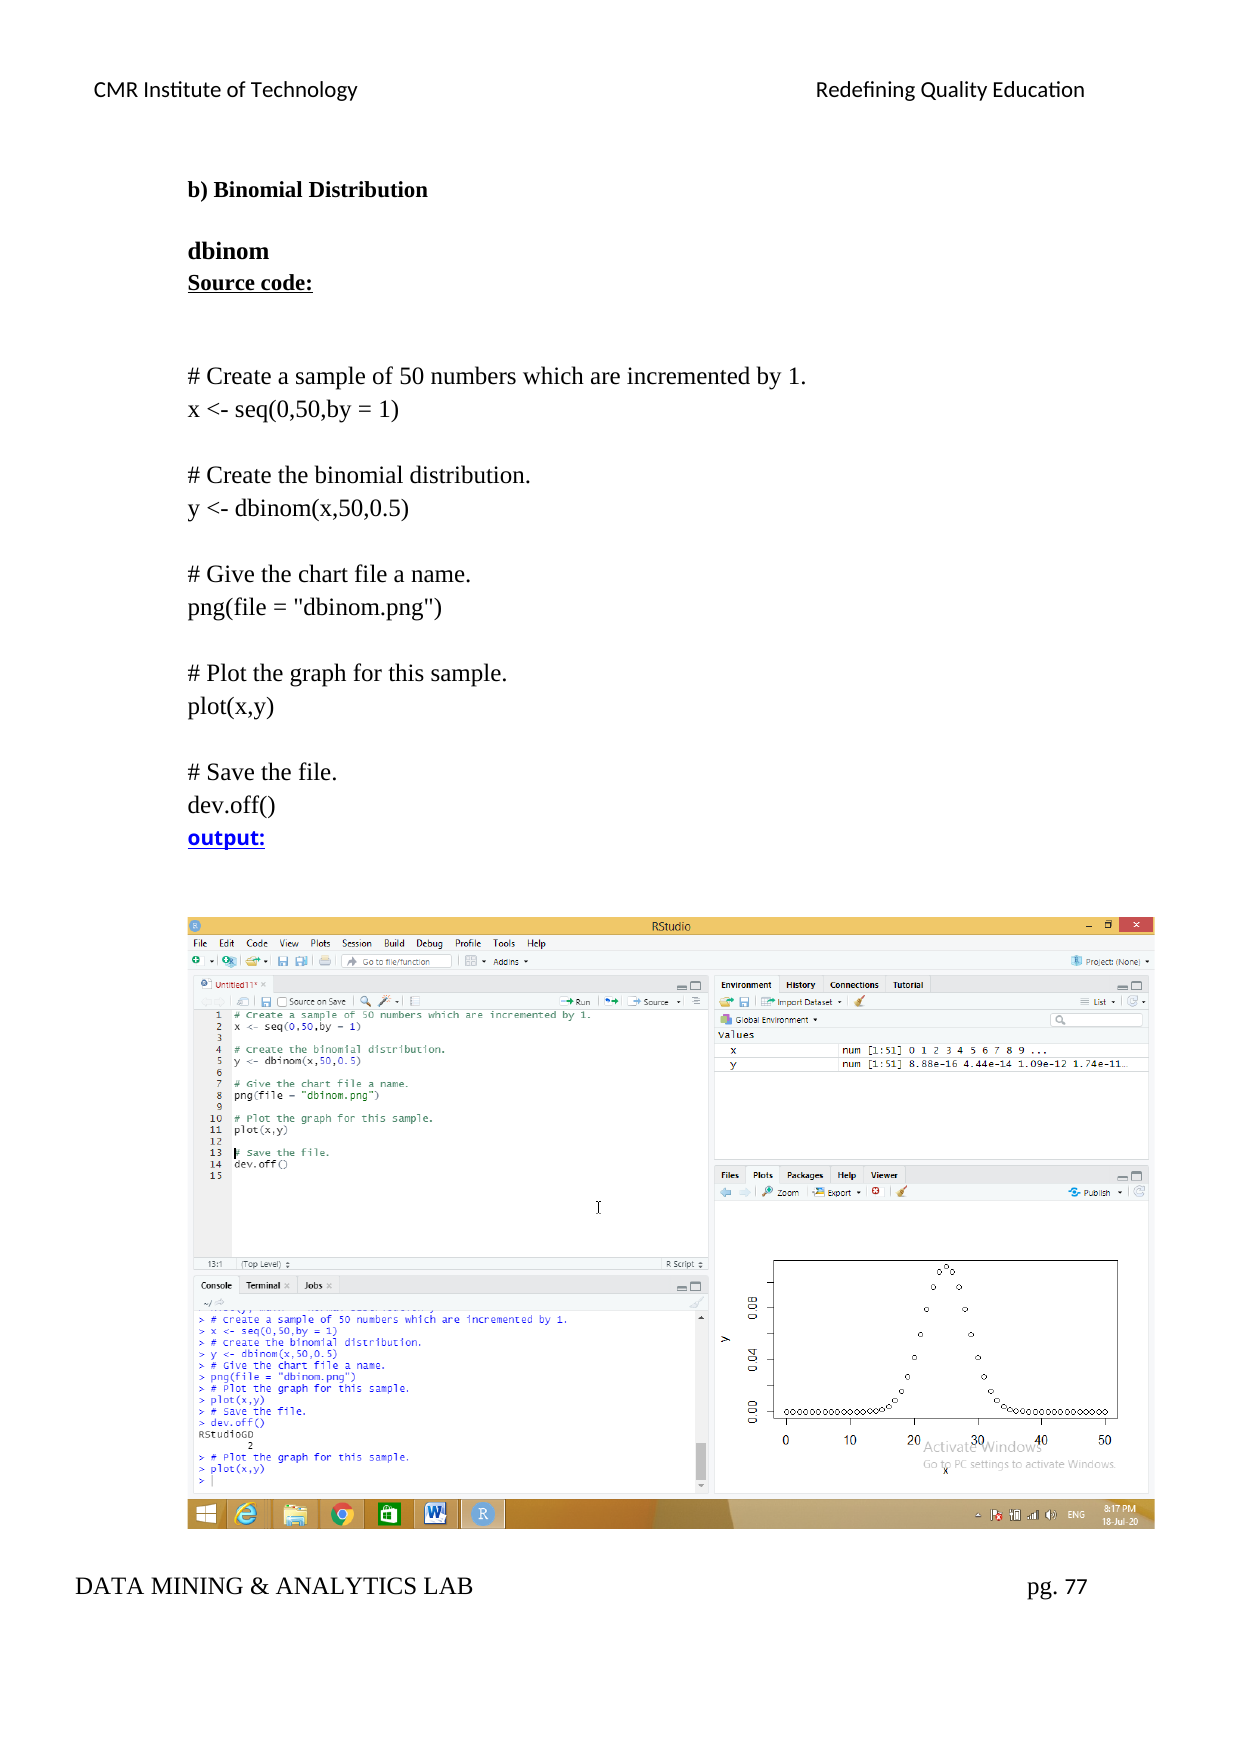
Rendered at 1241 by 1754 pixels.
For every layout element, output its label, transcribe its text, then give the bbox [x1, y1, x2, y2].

text # Create a sample of 50 numbers which are incremented by 1. [187, 361, 1128, 390]
text b) Binomial Distribution [187, 176, 1128, 203]
text plot(x,y) [187, 691, 1128, 720]
text x <- seq(0,50,by = 1) [187, 394, 1128, 423]
text dbinom [187, 236, 1128, 264]
picture [187, 917, 1155, 1529]
text output: [187, 823, 1128, 852]
text y <- dbinom(x,50,0.5) [187, 493, 1128, 522]
text # Create the binomial distribution. [187, 460, 1128, 489]
text dev.off() [187, 790, 1128, 819]
text # Save the file. [187, 757, 1128, 786]
text png(file = "dbinom.png") [187, 592, 1128, 621]
text # Give the chart file a name. [187, 559, 1128, 588]
text Source code: [187, 269, 1128, 295]
text # Plot the graph for this sample. [187, 658, 1128, 687]
